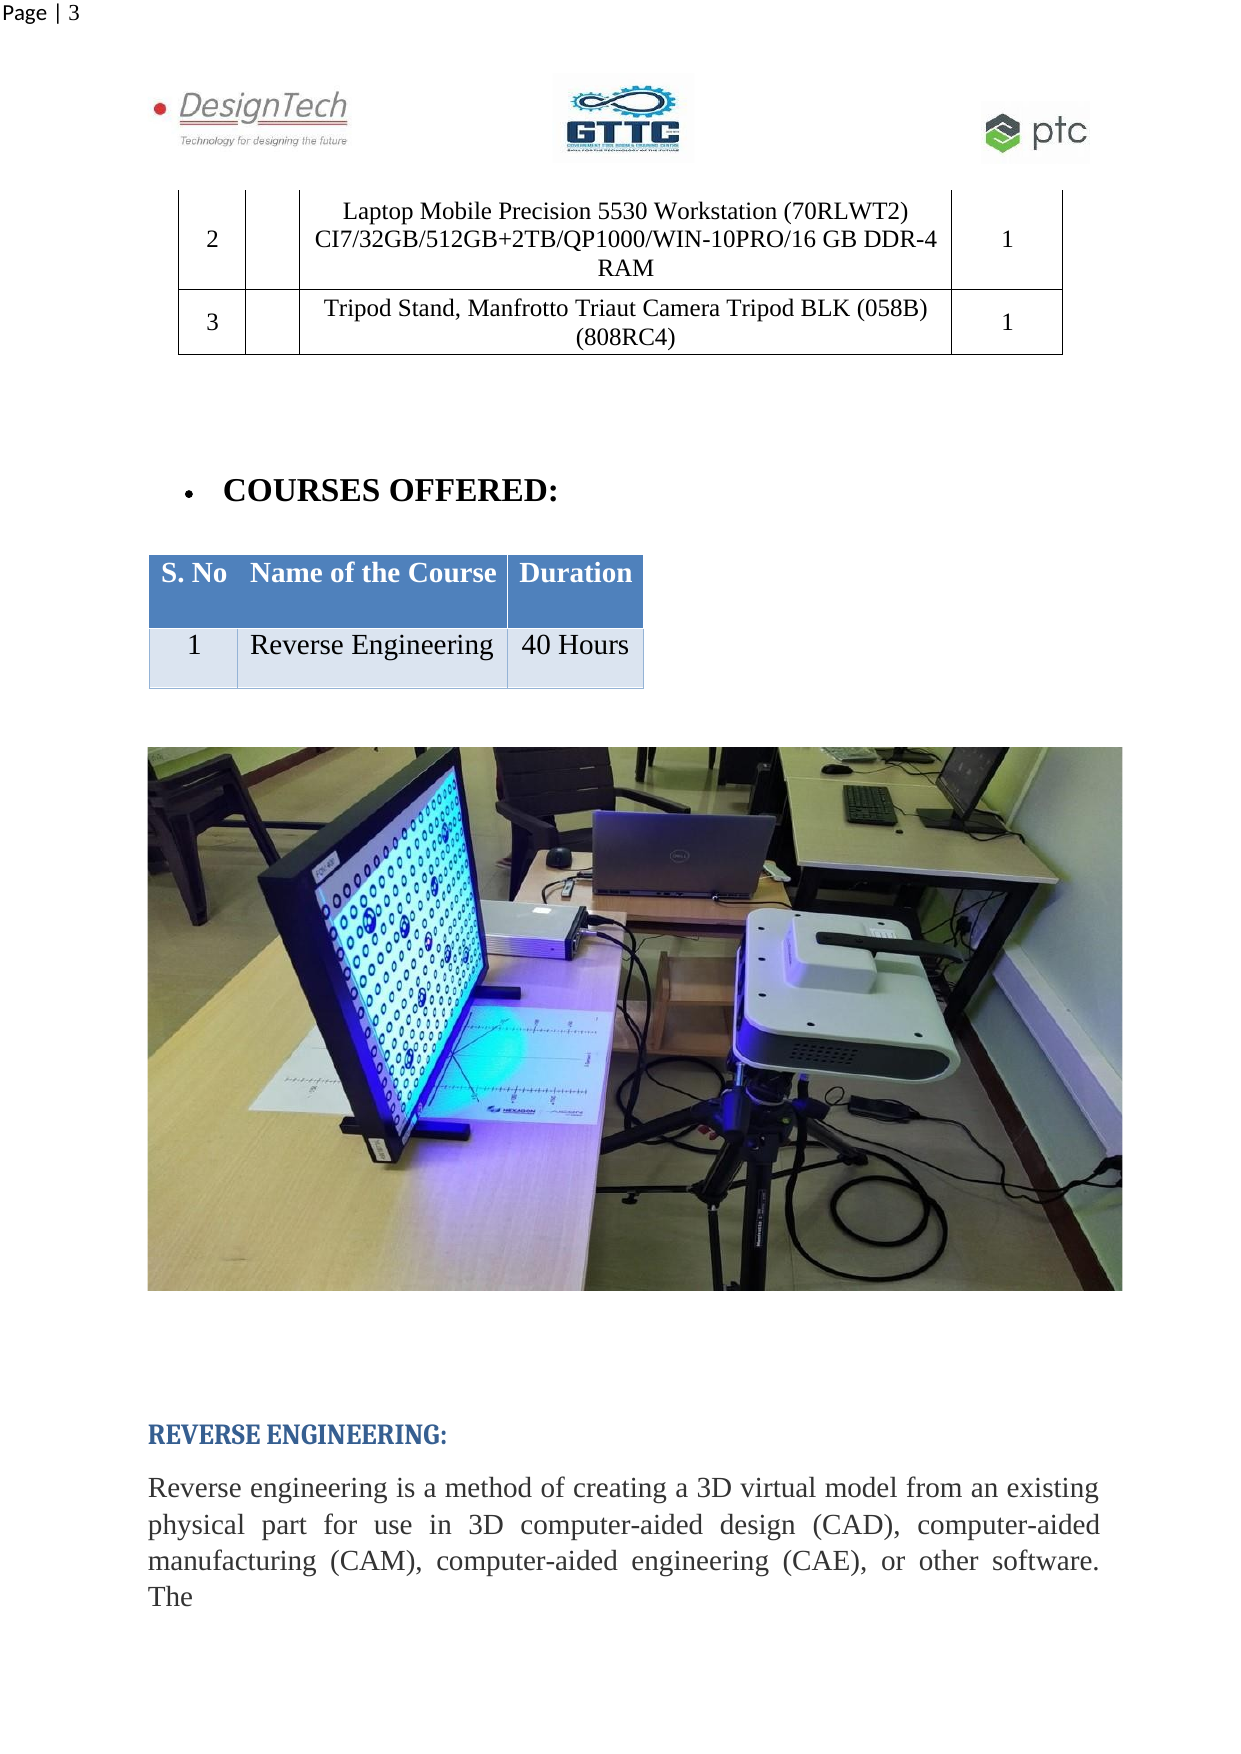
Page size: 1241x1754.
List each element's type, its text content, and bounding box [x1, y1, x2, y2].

picture [147, 747, 1123, 1291]
table_header S. No [149, 555, 238, 628]
picture [980, 101, 1090, 164]
table_header [246, 190, 299, 289]
table_cell 1 [150, 629, 237, 687]
text Reverse engineering is a method of creating a 3D virtual model from an existing physical part for use in 3D computer-aided design (CAD), computer-aided manufacturing (CAM), computer-aided engineering (CAE), or other software. The [148, 1471, 1100, 1613]
picture [147, 85, 352, 152]
table_header Laptop Mobile Precision 5530 Workstation (70RLWT2) CI7/32GB/512GB+2TB/QP1000/WIN-10PRO/16 GB DDR-4 RAM [300, 190, 951, 289]
table_cell 3 [179, 290, 245, 354]
table_cell [246, 290, 299, 354]
table_header Duration [508, 555, 643, 628]
subtitle REVERSE ENGINEERING: [148, 1418, 1240, 1452]
table_header 2 [179, 190, 245, 289]
table_cell Reverse Engineering [238, 629, 507, 687]
table_cell Tripod Stand, Manfrotto Triaut Camera Tripod BLK (058B) (808RC4) [300, 290, 951, 354]
table_header 1 [952, 190, 1062, 289]
table_header Name of the Course [238, 555, 507, 628]
table_cell 40 Hours [508, 629, 643, 687]
picture [552, 73, 695, 163]
list COURSES OFFERED: [185, 470, 1240, 509]
table_cell 1 [952, 290, 1062, 354]
